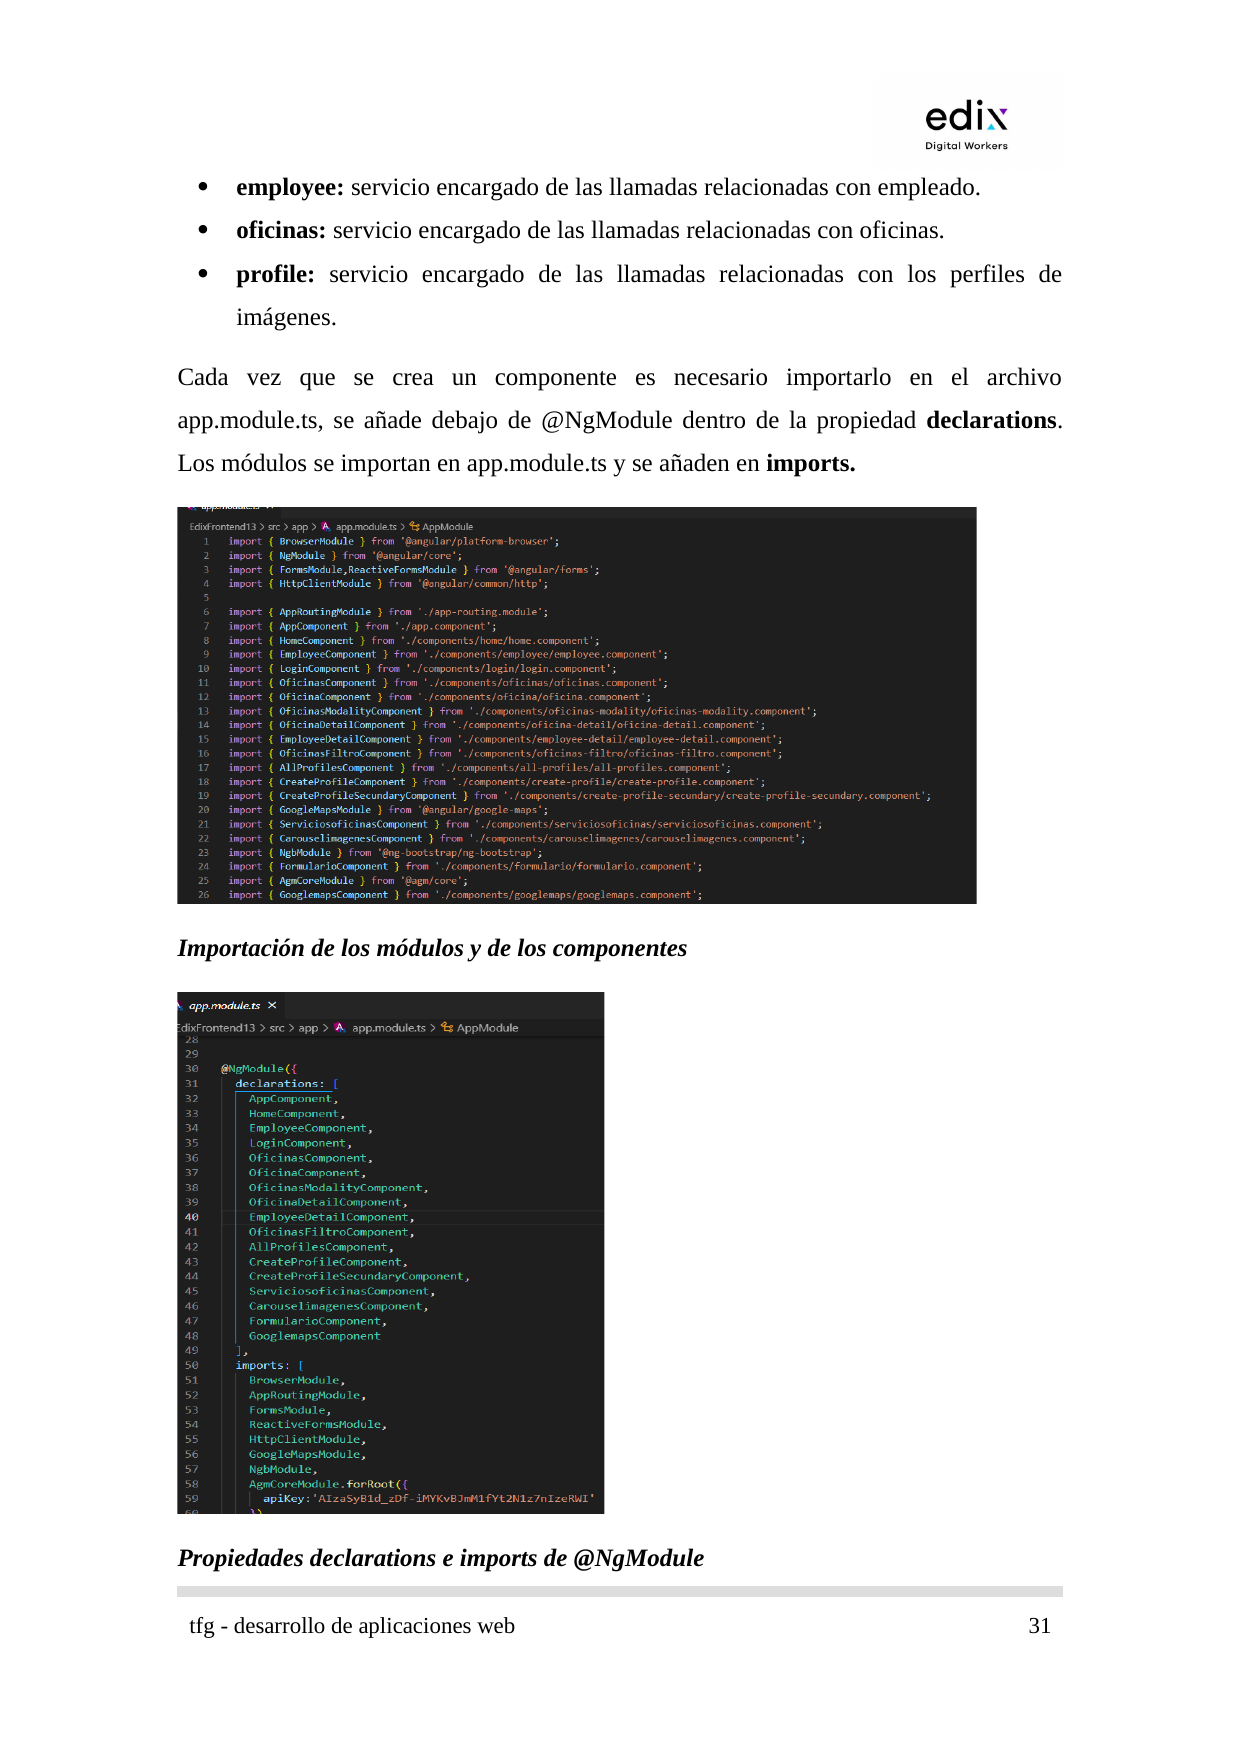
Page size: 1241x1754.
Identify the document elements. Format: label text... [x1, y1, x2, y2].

list oficinas: servicio encargado de las llamadas relacionadas con oficinas. [199, 216, 1063, 244]
picture [177, 992, 605, 1514]
text Cada vez que se crea un componente es necesario importarlo en el archivo app.module.ts, se añade debajo de @NgModule dentro de la propiedad declarations. Los módulos se importan en app.module.ts y se añaden en imports. [177, 362, 1063, 477]
list profile: servicio encargado de las llamadas relacionadas con los perfiles de imágenes. [199, 259, 1063, 331]
text Importación de los módulos y de los componentes [177, 933, 1063, 962]
list employee: servicio encargado de las llamadas relacionadas con empleado. [199, 172, 1063, 201]
picture [874, 73, 1064, 173]
picture [177, 507, 977, 904]
text Propiedades declarations e imports de @NgModule [177, 1543, 1063, 1572]
